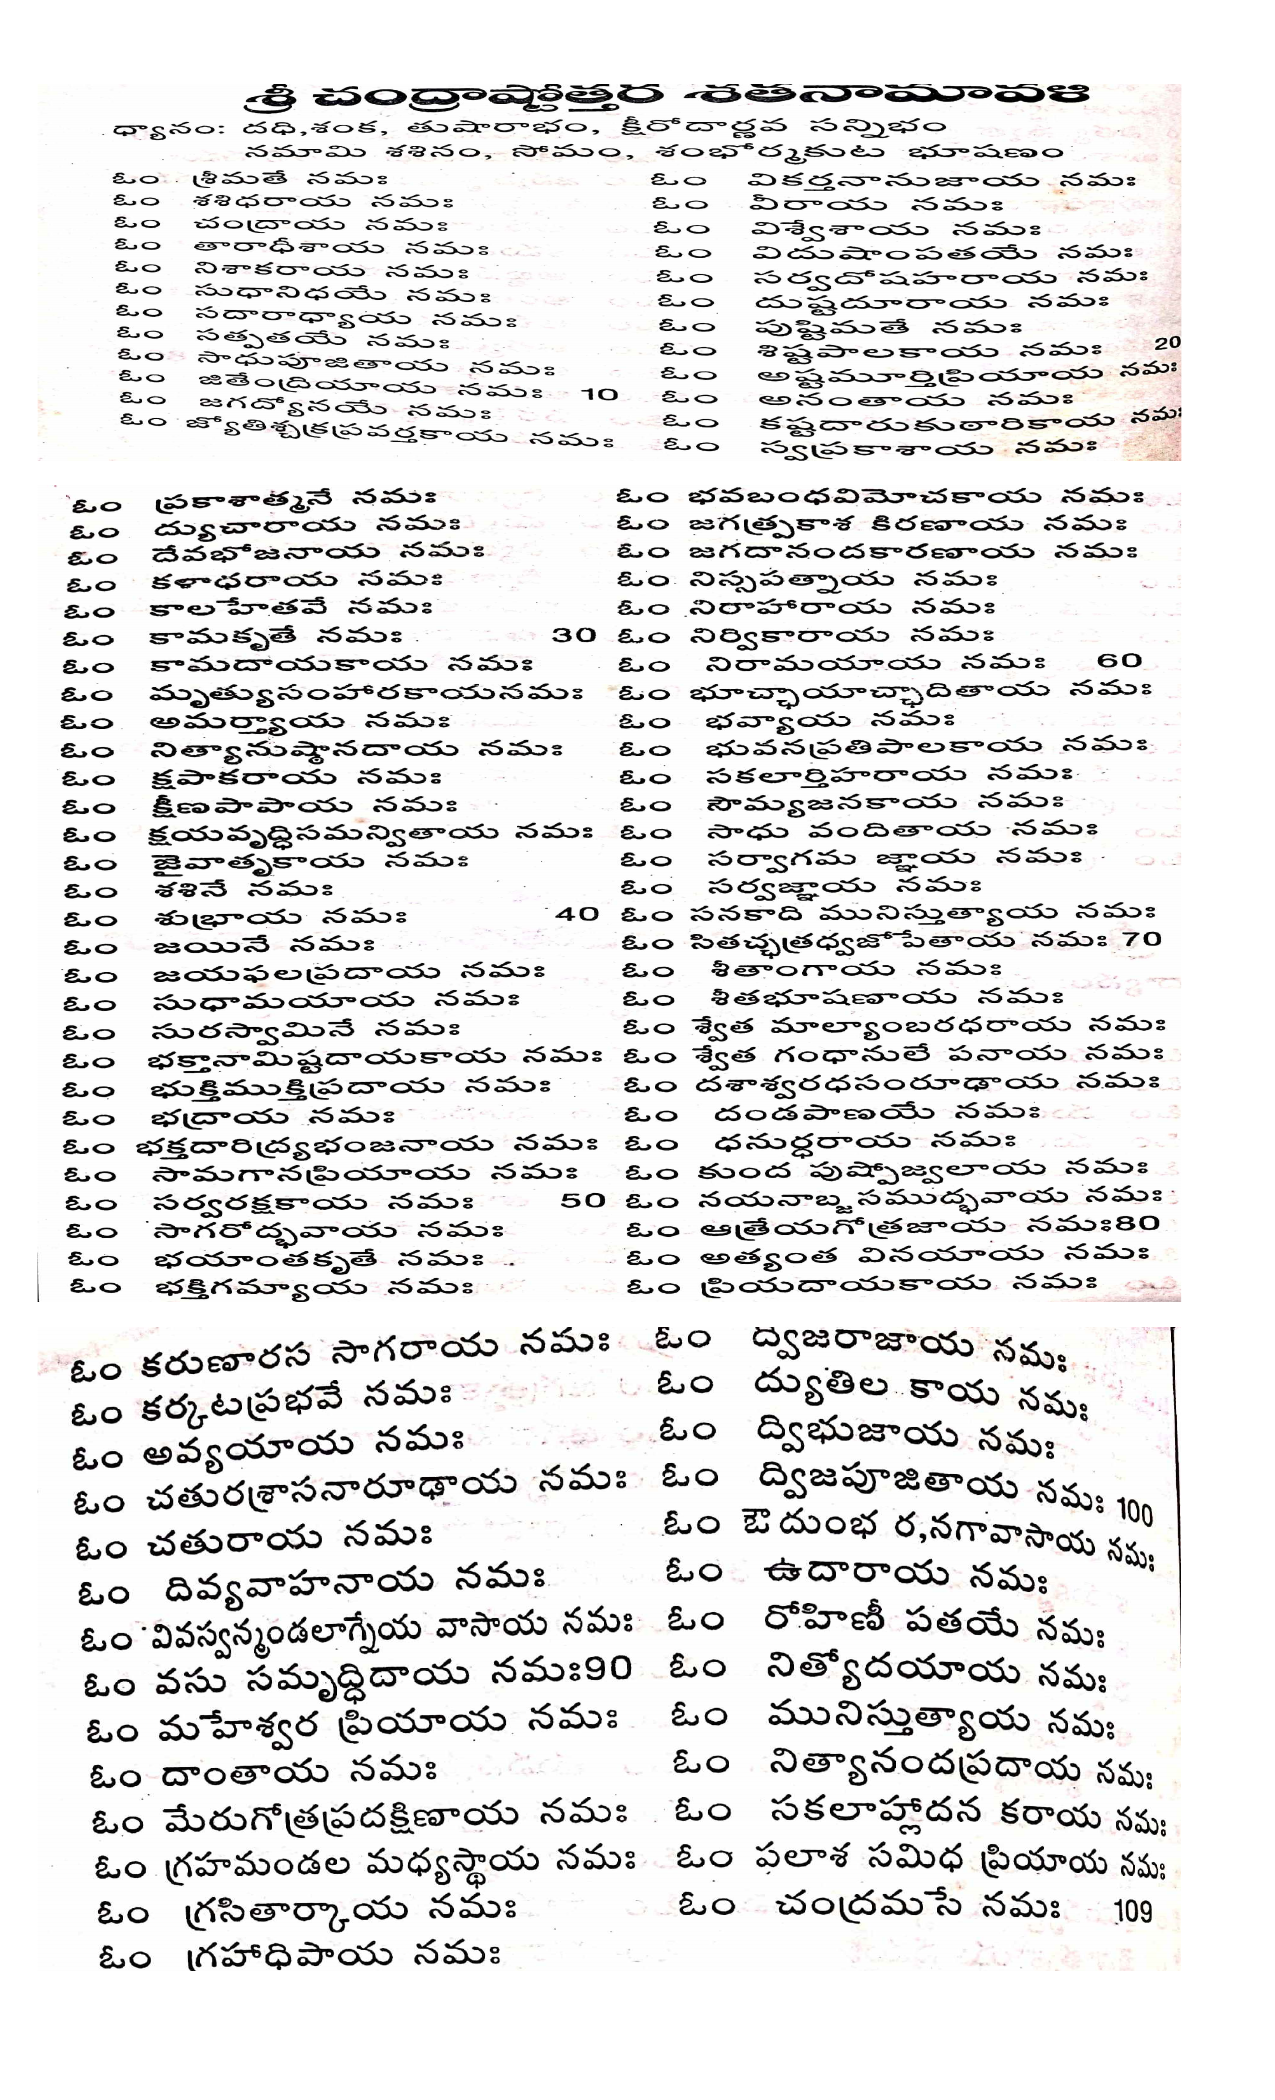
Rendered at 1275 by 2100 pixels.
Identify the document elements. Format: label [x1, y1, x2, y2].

picture [37, 1327, 1181, 1971]
picture [37, 485, 1182, 1302]
picture [37, 84, 1182, 461]
